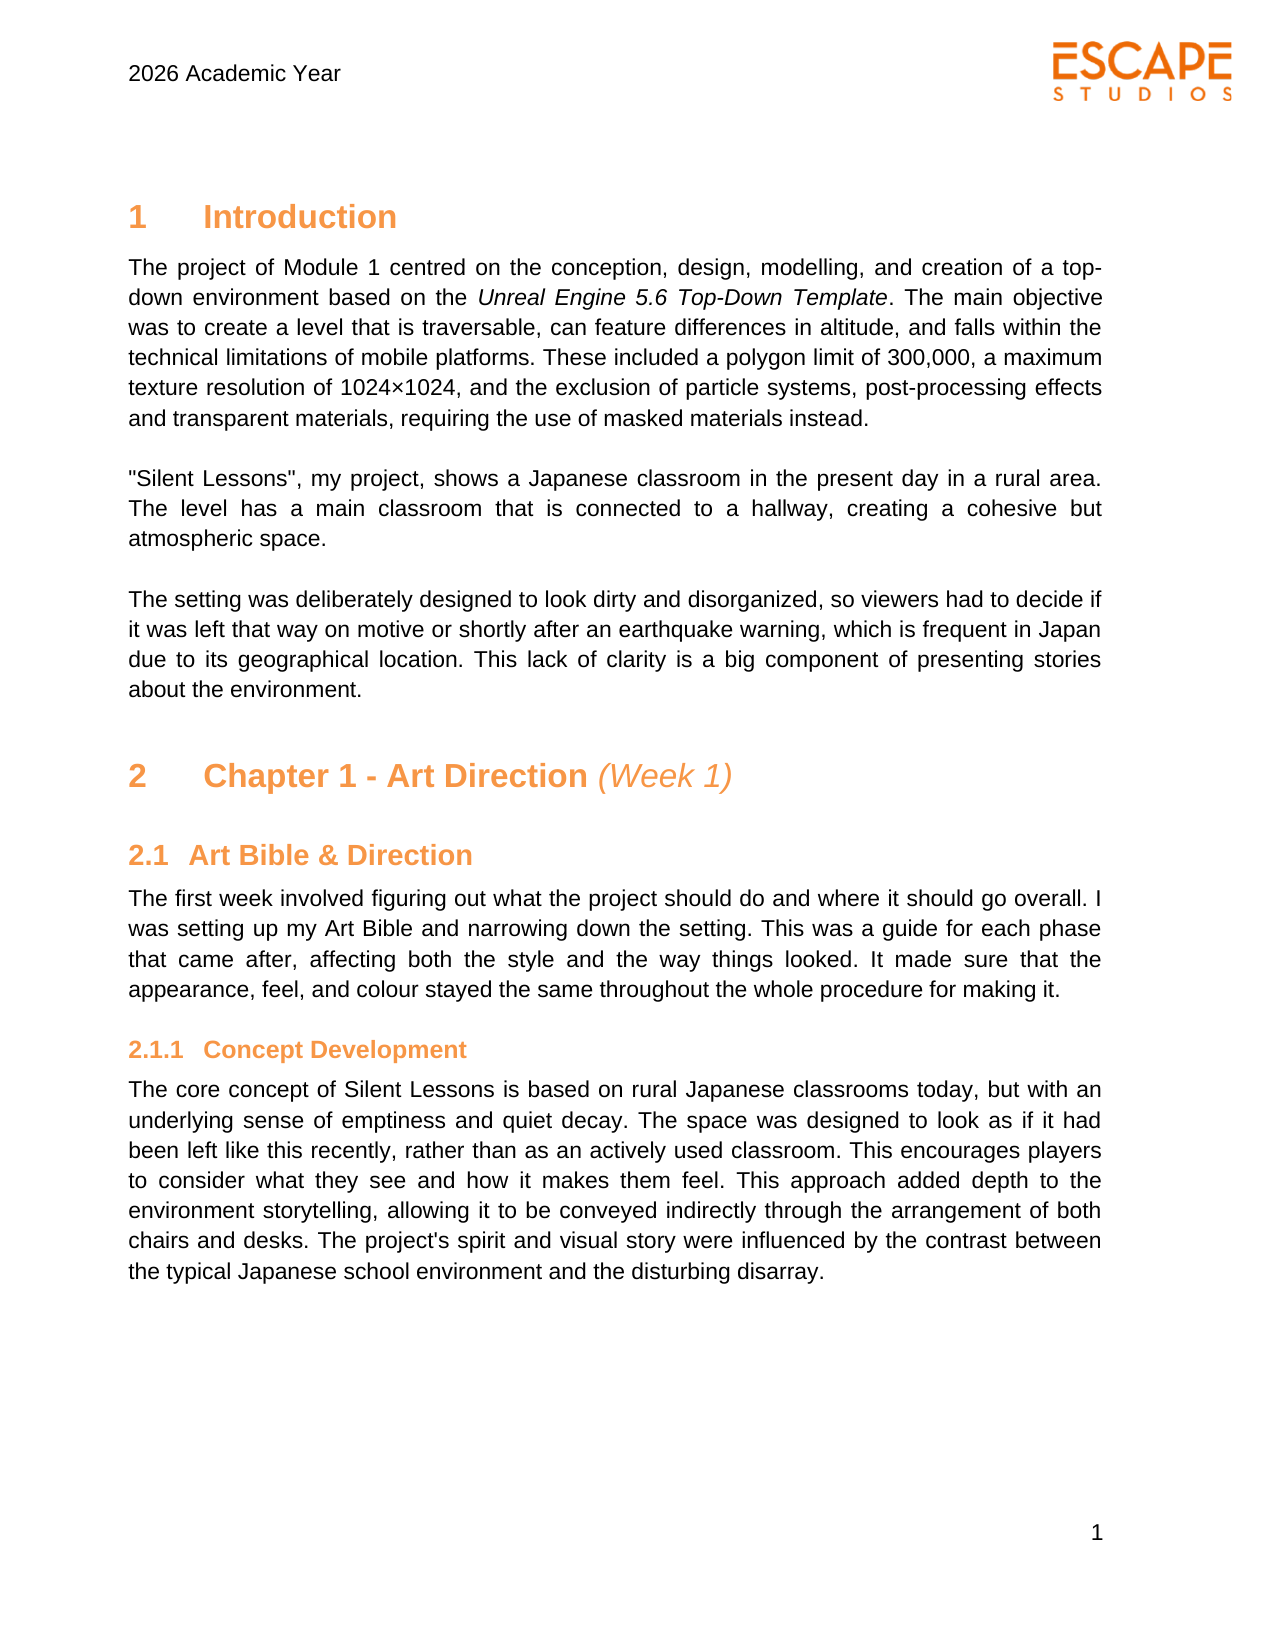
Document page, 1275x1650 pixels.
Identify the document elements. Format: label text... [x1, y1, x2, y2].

subtitle Art Bible & Direction [128, 838, 1103, 872]
subtitle Chapter 1 - Art Direction (Week 1) [128, 757, 1103, 795]
text The core concept of Silent Lessons is based on rural Japanese classrooms today, but with an underlying sense of emptiness and quiet decay. The space was designed to look as if it had been left like this recently, rather than as an actively used classroom. This encourages players to consider what they see and how it makes them feel. This approach added depth to the environment storytelling, allowing it to be conveyed indirectly through the arrangement of both chairs and desks. The project's spirit and visual story were influenced by the contrast between the typical Japanese school environment and the disturbing disarray. [128, 1076, 1103, 1284]
subtitle Concept Development [128, 1035, 1103, 1064]
text The project of Module 1 centred on the conception, design, modelling, and creation of a top-down environment based on the Unreal Engine 5.6 Top-Down Template. The main objective was to create a level that is traversable, can feature differences in altitude, and falls within the technical limitations of mobile platforms. These included a polygon limit of 300,000, a maximum texture resolution of 1024×1024, and the exclusion of particle systems, post-processing effects and transparent materials, requiring the use of masked materials instead. [128, 253, 1103, 431]
picture [1053, 41, 1232, 101]
text The setting was deliberately designed to look dirty and disorganized, so viewers had to decide if it was left that way on motive or shortly after an earthquake warning, which is frequent in Japan due to its geographical location. This lack of clarity is a big component of presenting stories about the environment. [128, 586, 1103, 703]
text The first week involved figuring out what the project should do and where it should go overall. I was setting up my Art Bible and narrowing down the setting. This was a guide for each phase that came after, affecting both the style and the way things looked. It made sure that the appearance, feel, and colour stayed the same throughout the whole procedure for making it. [128, 885, 1103, 1002]
subtitle Introduction [128, 197, 1103, 235]
text "Silent Lessons", my project, shows a Japanese classroom in the present day in a rural area. The level has a main classroom that is connected to a hallway, creating a cohesive but atmospheric space. [128, 465, 1103, 552]
